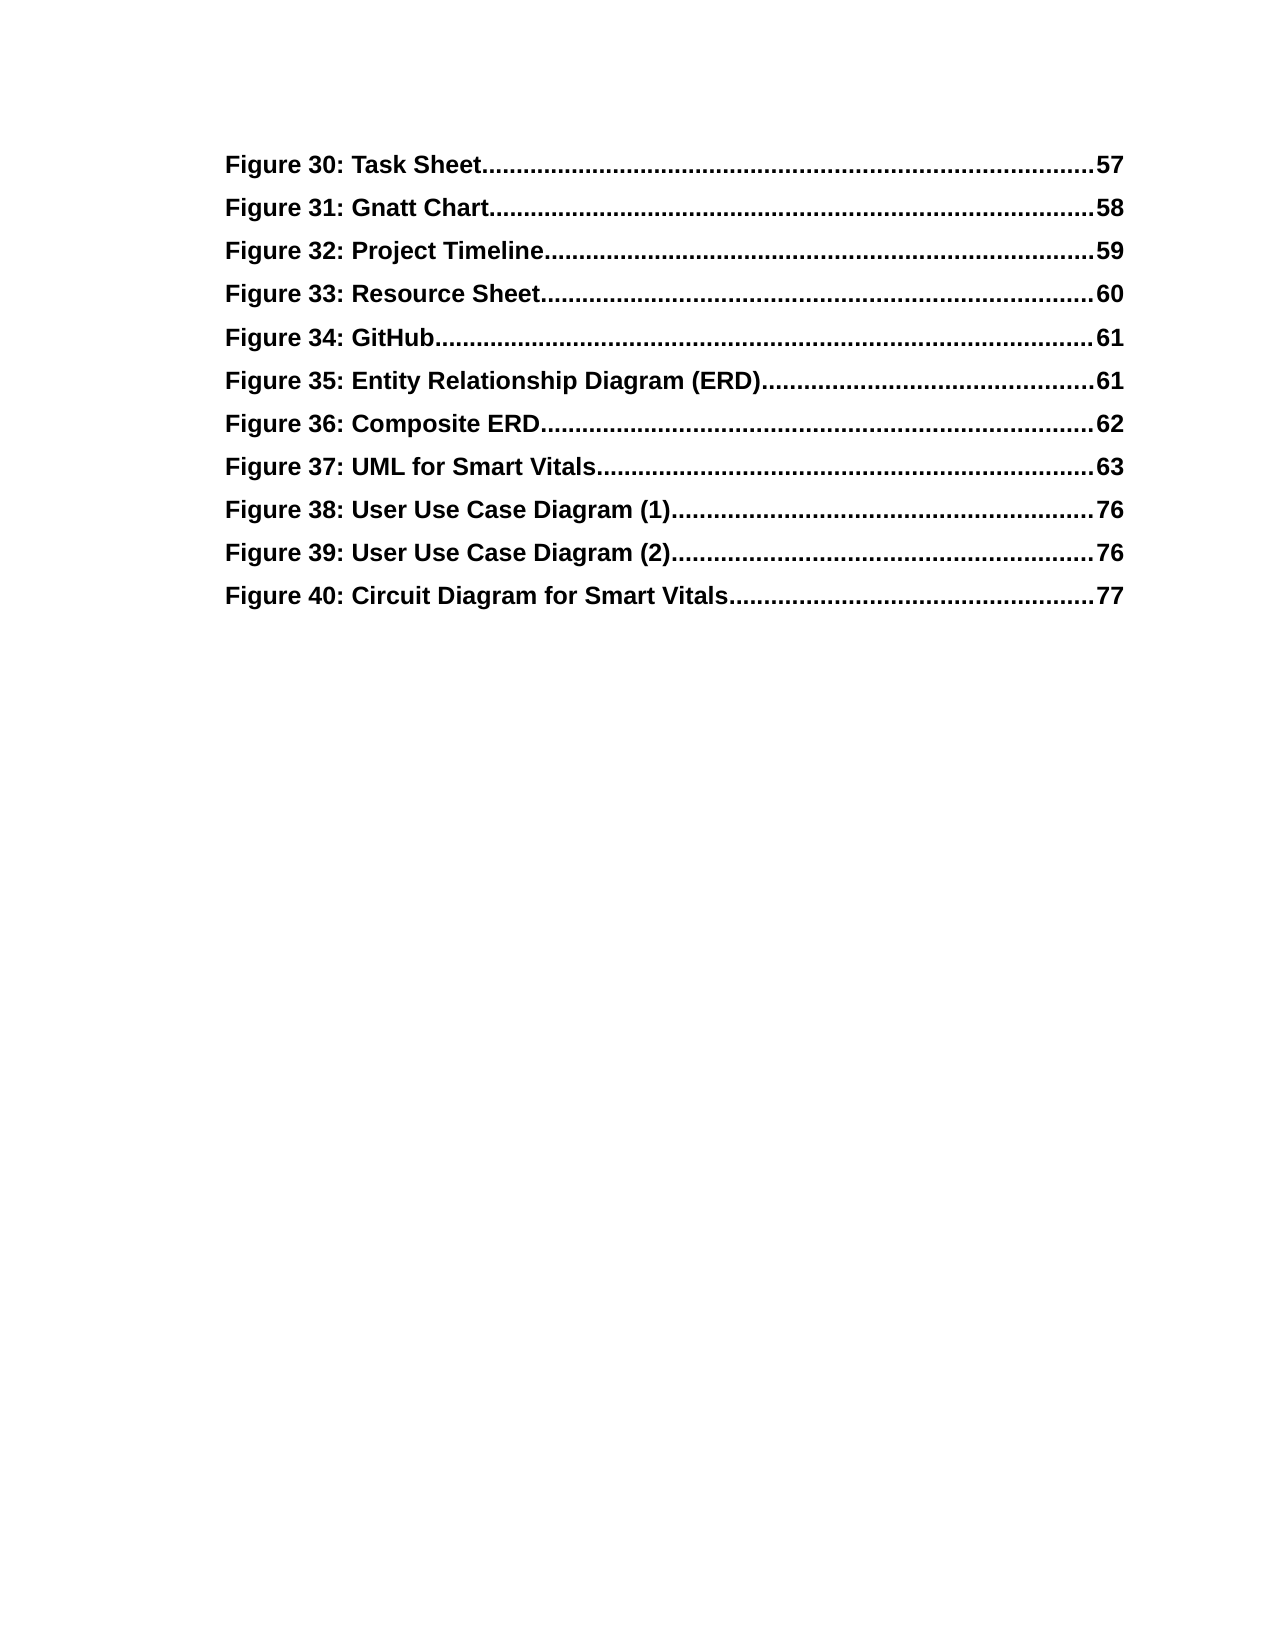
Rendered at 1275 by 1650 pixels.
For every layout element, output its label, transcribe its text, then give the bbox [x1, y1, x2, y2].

text Figure 32: Project Timeline 59 [225, 236, 1125, 265]
text Figure 37: UML for Smart Vitals 63 [225, 452, 1125, 481]
text Figure 40: Circuit Diagram for Smart Vitals 77 [225, 581, 1125, 610]
text Figure 31: Gnatt Chart 58 [225, 193, 1125, 222]
text Figure 35: Entity Relationship Diagram (ERD) 61 [225, 366, 1125, 394]
text Figure 38: User Use Case Diagram (1) 76 [225, 495, 1125, 524]
text Figure 36: Composite ERD 62 [225, 409, 1125, 437]
text Figure 39: User Use Case Diagram (2) 76 [225, 538, 1125, 567]
text Figure 30: Task Sheet 57 [225, 150, 1125, 179]
text Figure 33: Resource Sheet 60 [225, 279, 1125, 308]
text Figure 34: GitHub 61 [225, 322, 1125, 351]
